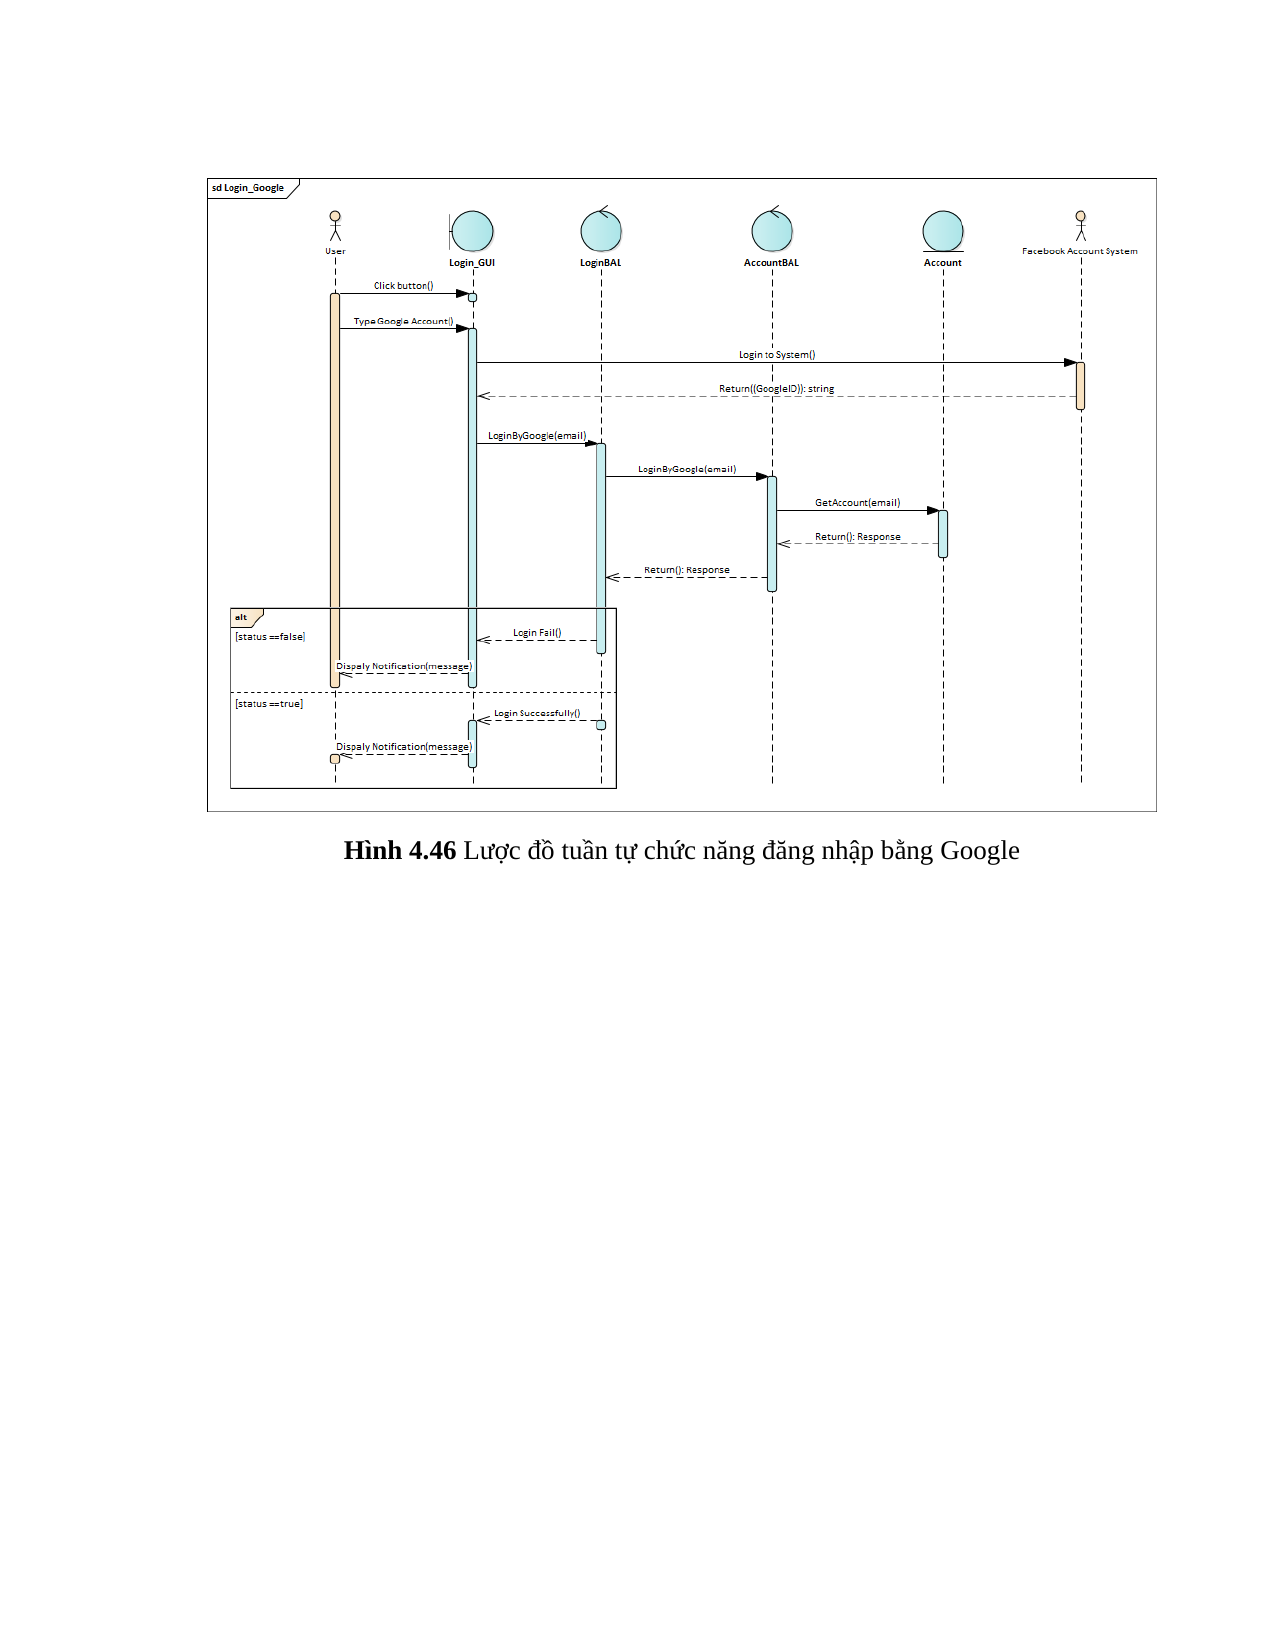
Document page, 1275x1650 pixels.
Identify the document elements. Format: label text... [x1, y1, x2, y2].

picture [206, 177, 1157, 812]
text Hình 4.46 Lược đồ tuần tự chức năng đăng nhập bằng Google [207, 834, 1157, 865]
